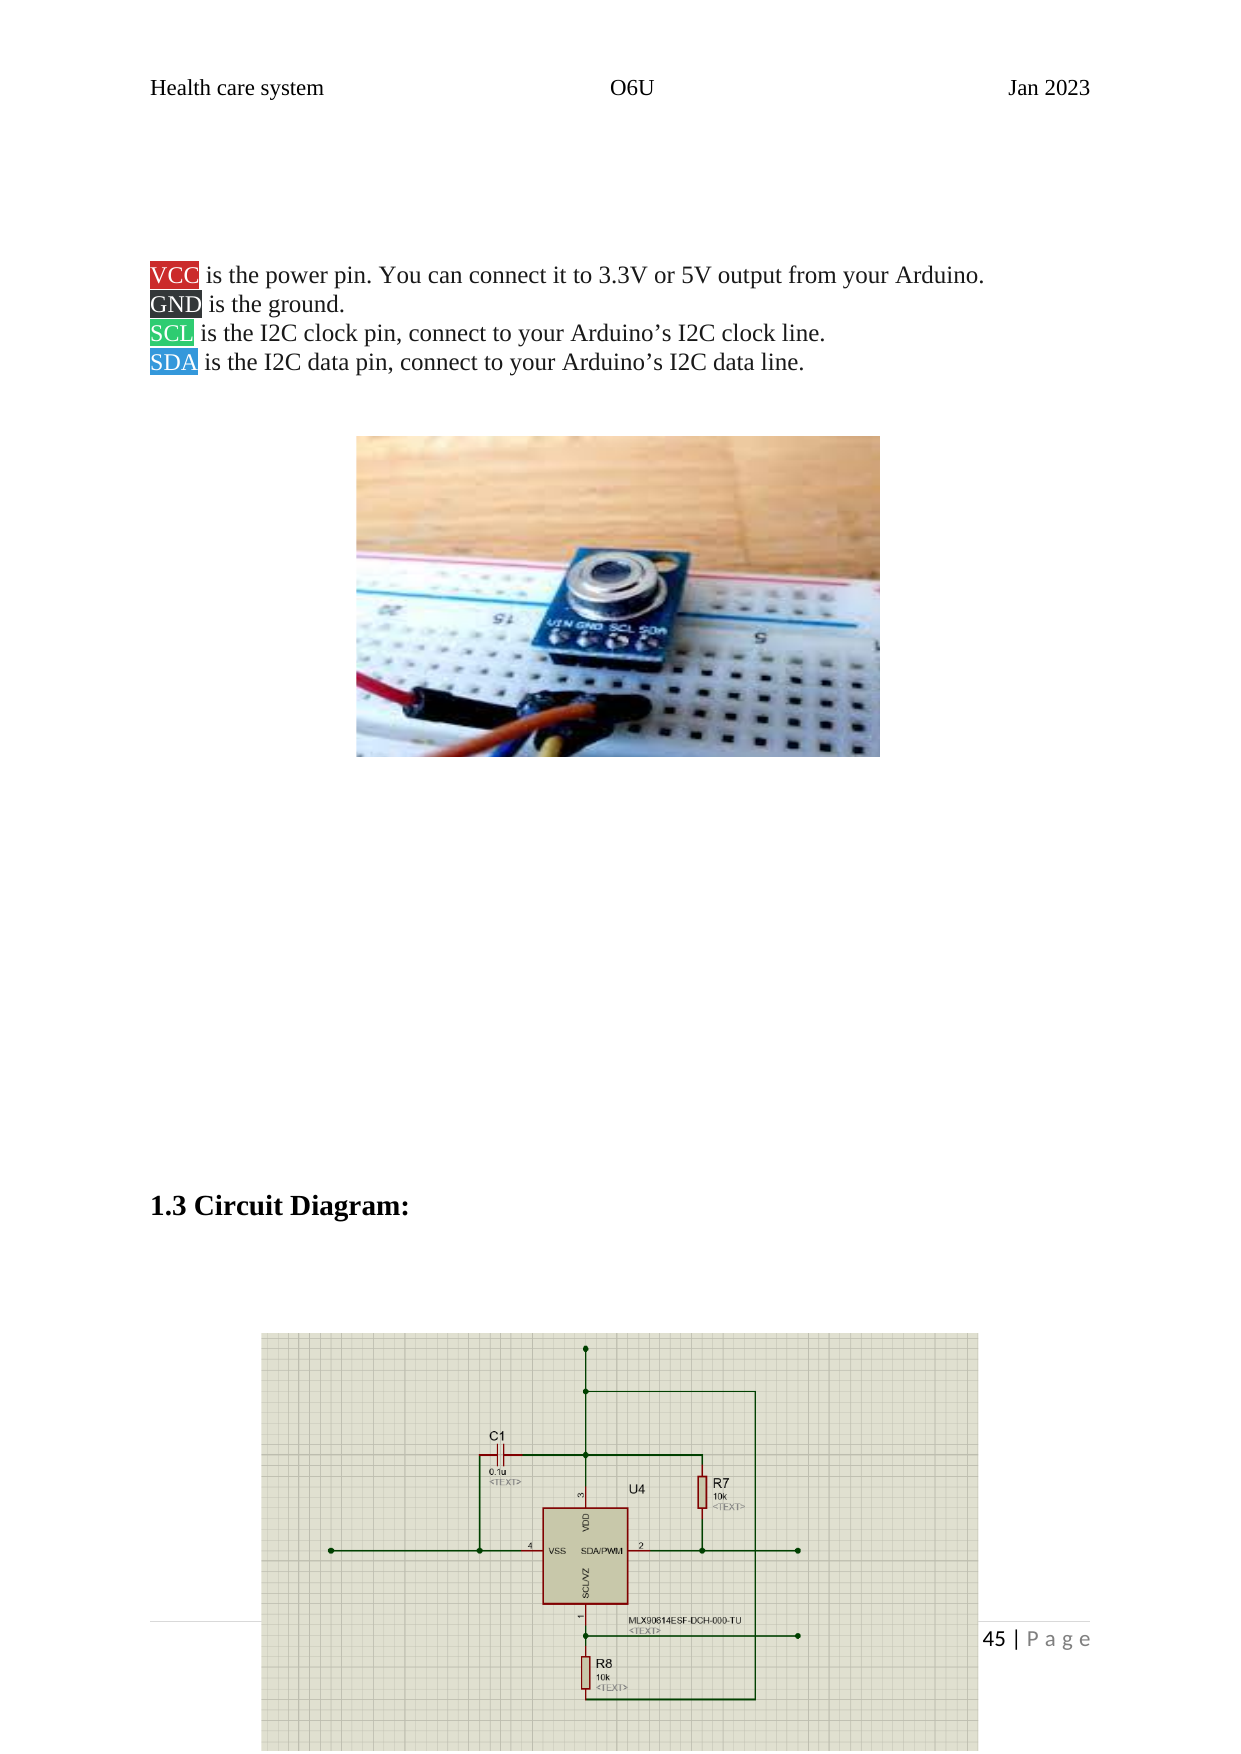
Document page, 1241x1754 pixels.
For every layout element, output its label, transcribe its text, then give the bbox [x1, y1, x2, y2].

picture [259, 1333, 978, 1750]
text SDA is the I2C data pin, connect to your Arduino’s I2C data line. [150, 347, 1090, 375]
text 1.3 Circuit Diagram: [150, 1188, 1090, 1221]
text VCC is the power pin. You can connect it to 3.3V or 5V output from your Arduino. [150, 260, 1090, 289]
text SCL is the I2C clock pin, connect to your Arduino’s I2C clock line. [150, 318, 1090, 347]
text GND is the ground. [150, 289, 1090, 318]
picture [356, 436, 880, 757]
